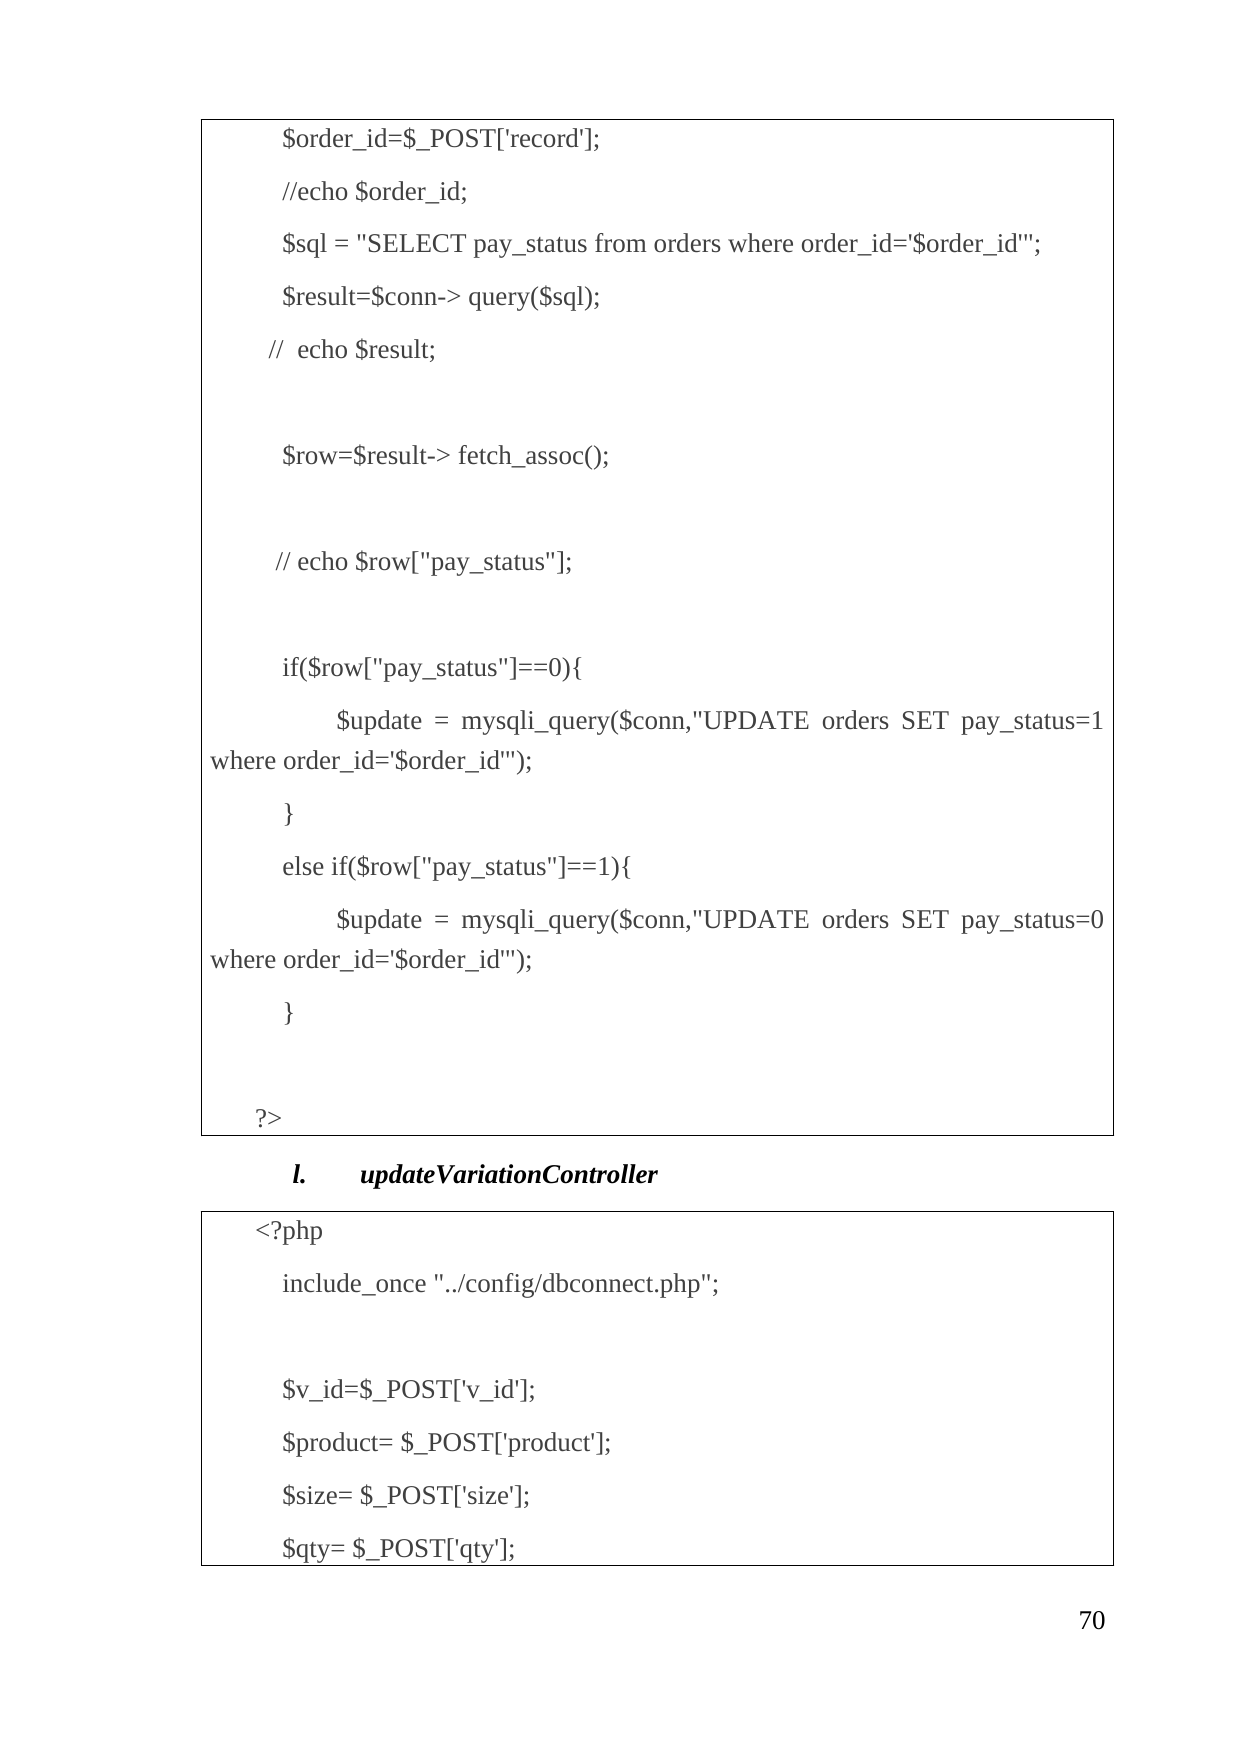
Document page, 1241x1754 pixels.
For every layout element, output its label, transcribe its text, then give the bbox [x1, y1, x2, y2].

text // echo $result; [202, 330, 1113, 364]
text $sql = "SELECT pay_status from orders where order_id='$order_id'"; [202, 224, 1113, 259]
text $update = mysqli_query($conn,"UPDATE orders SET pay_status=1 where order_id='$order_id'"); [202, 701, 1113, 775]
text $order_id=$_POST['record']; [202, 120, 1113, 153]
text $product= $_POST['product']; [202, 1423, 1113, 1457]
text $qty= $_POST['qty']; [202, 1529, 1113, 1565]
text <?php [202, 1212, 1113, 1245]
subtitle updateVariationController [247, 1158, 1105, 1189]
text include_once "../config/dbconnect.php"; [202, 1264, 1113, 1298]
text } [202, 794, 1113, 828]
text $update = mysqli_query($conn,"UPDATE orders SET pay_status=0 where order_id='$order_id'"); [202, 900, 1113, 974]
text if($row["pay_status"]==0){ [202, 648, 1113, 682]
text $v_id=$_POST['v_id']; [202, 1370, 1113, 1404]
text } [202, 993, 1113, 1027]
text else if($row["pay_status"]==1){ [202, 847, 1113, 881]
text //echo $order_id; [202, 172, 1113, 206]
text ?> [202, 1099, 1113, 1135]
text $result=$conn-> query($sql); [202, 277, 1113, 312]
text $size= $_POST['size']; [202, 1476, 1113, 1510]
text $row=$result-> fetch_assoc(); [202, 436, 1113, 470]
text // echo $row["pay_status"]; [202, 542, 1113, 576]
